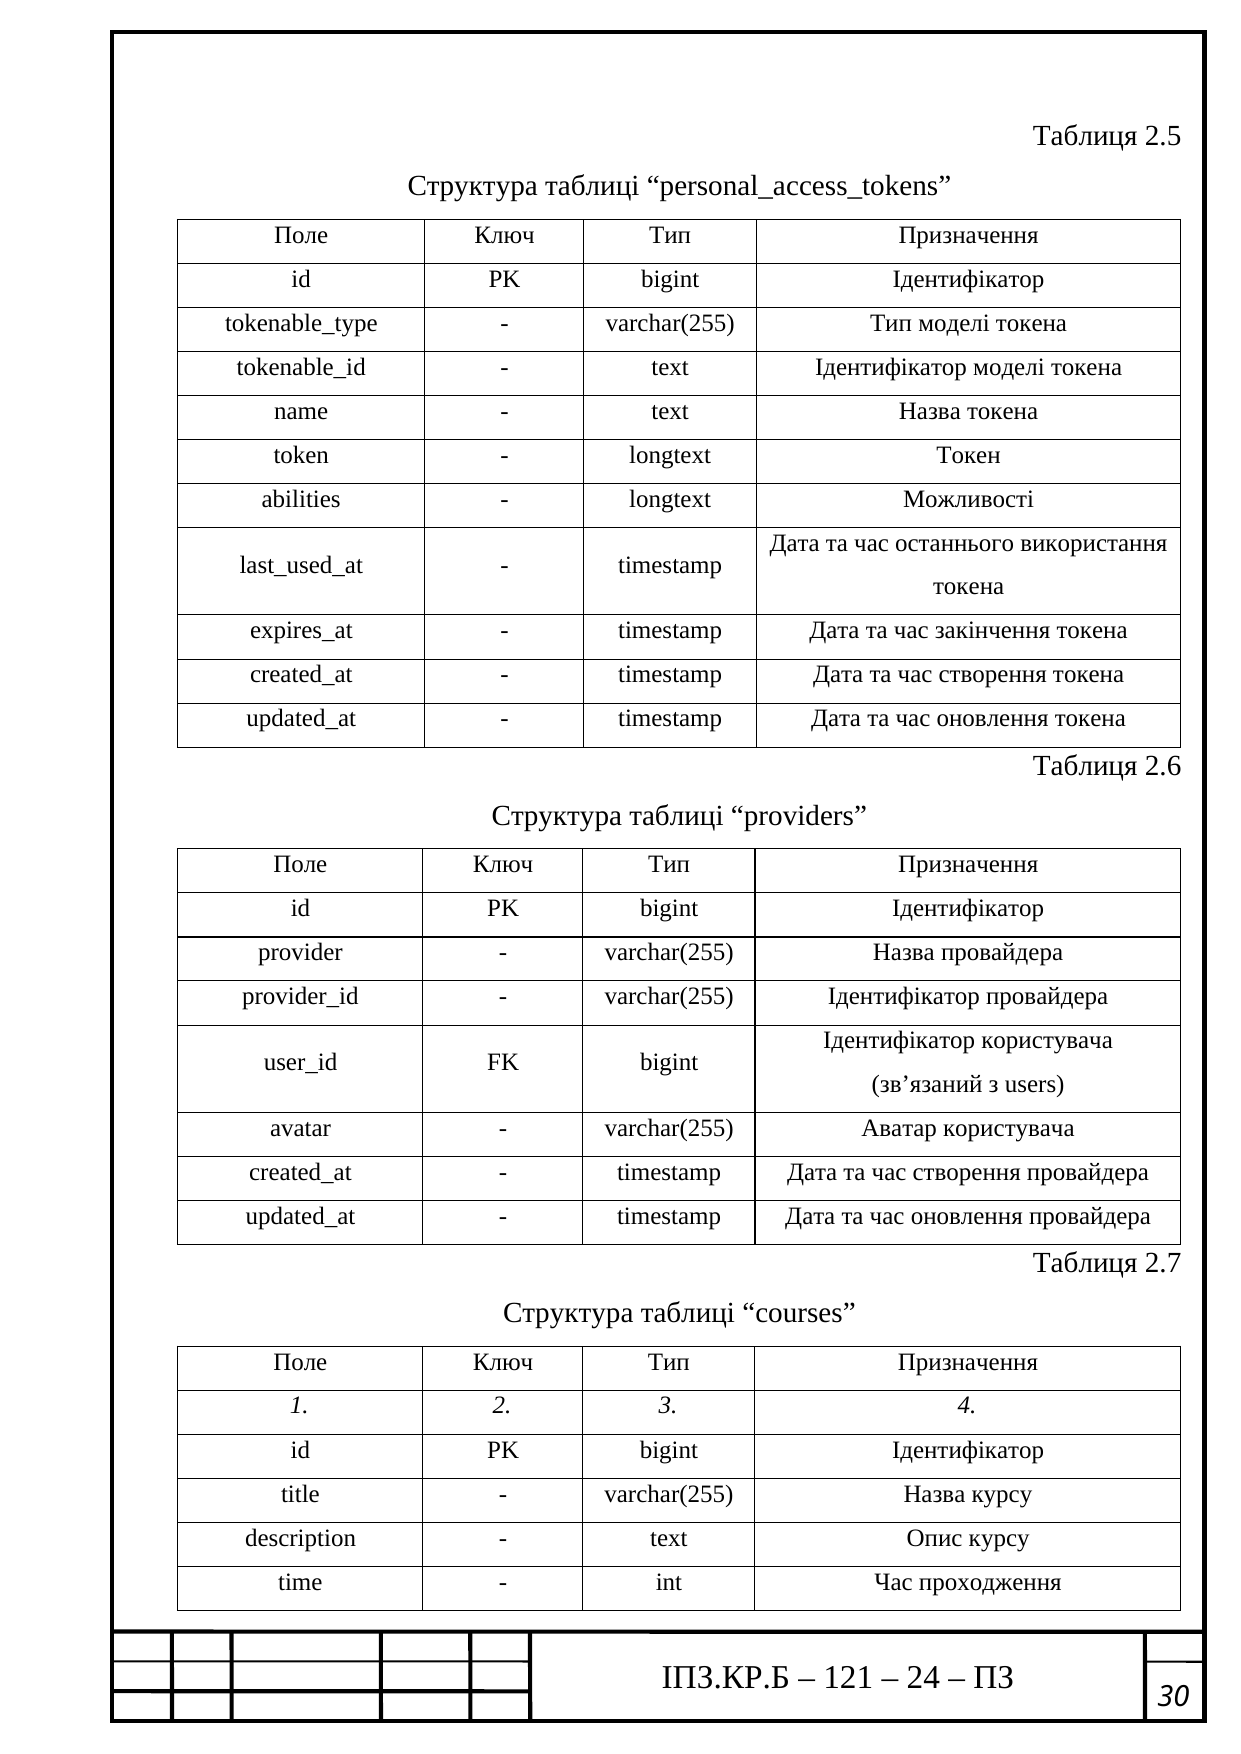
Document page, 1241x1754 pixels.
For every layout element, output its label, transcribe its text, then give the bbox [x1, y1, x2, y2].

table_header Призначення [756, 849, 1180, 892]
table_cell longtext [584, 484, 756, 527]
table_header Поле [178, 1347, 422, 1389]
table_cell - [423, 1113, 582, 1156]
table_header Поле [178, 220, 424, 263]
table_cell timestamp [583, 1157, 754, 1200]
table_header Поле [178, 849, 422, 892]
table_cell varchar(255) [583, 1113, 754, 1156]
table_cell text [583, 1523, 754, 1566]
text Таблиця 2.5 [177, 118, 1181, 152]
table_cell Дата та час закінчення токена [757, 615, 1180, 658]
table_cell Токен [757, 440, 1180, 483]
table_cell Ідентифікатор [755, 1435, 1180, 1478]
table_cell bigint [583, 1026, 754, 1112]
table_cell Ідентифікатор користувача (зв’язаний з users) [756, 1026, 1180, 1112]
table_cell Ідентифікатор [757, 264, 1180, 307]
table_cell id [178, 264, 424, 307]
table_cell longtext [584, 440, 756, 483]
table_cell tokenable_type [178, 308, 424, 351]
table_cell time [178, 1567, 422, 1610]
table_cell Дата та час останнього використання токена [757, 528, 1180, 614]
table_cell expires_at [178, 615, 424, 658]
table_cell varchar(255) [584, 308, 756, 351]
table_cell - [423, 1567, 582, 1610]
table_cell Ідентифікатор моделі токена [757, 352, 1180, 395]
table_cell 2. [423, 1391, 582, 1434]
table_cell PK [423, 893, 582, 936]
table_cell - [423, 1523, 582, 1566]
table_header Тип [584, 220, 756, 263]
table_cell timestamp [584, 704, 756, 747]
table_cell - [423, 981, 582, 1024]
table_header Ключ [425, 220, 583, 263]
table_cell timestamp [584, 528, 756, 614]
table_cell - [423, 938, 582, 980]
table_cell provider [178, 938, 422, 980]
table_header Призначення [755, 1347, 1180, 1389]
table_cell updated_at [178, 704, 424, 747]
table_cell - [425, 484, 583, 527]
table_cell Дата та час створення токена [757, 660, 1180, 702]
table_cell timestamp [584, 660, 756, 702]
table_cell Опис курсу [755, 1523, 1180, 1566]
table_cell bigint [584, 264, 756, 307]
table_cell last_used_at [178, 528, 424, 614]
table_header Ключ [423, 1347, 582, 1389]
table_cell name [178, 396, 424, 439]
table_cell - [425, 615, 583, 658]
table_cell title [178, 1479, 422, 1522]
table_cell timestamp [583, 1201, 754, 1244]
table_header Тип [583, 849, 754, 892]
table_cell token [178, 440, 424, 483]
table_cell Назва курсу [755, 1479, 1180, 1522]
table_cell - [423, 1479, 582, 1522]
table_cell - [425, 352, 583, 395]
table_cell id [178, 893, 422, 936]
table_cell varchar(255) [583, 1479, 754, 1522]
table_cell varchar(255) [583, 938, 754, 980]
table_cell provider_id [178, 981, 422, 1024]
table_cell avatar [178, 1113, 422, 1156]
table_cell varchar(255) [583, 981, 754, 1024]
table_cell abilities [178, 484, 424, 527]
table_cell - [425, 660, 583, 702]
table_header Ключ [423, 849, 582, 892]
table_cell 3. [583, 1391, 754, 1434]
table_cell Дата та час оновлення провайдера [756, 1201, 1180, 1244]
table_cell Назва токена [757, 396, 1180, 439]
table_cell - [423, 1157, 582, 1200]
table_cell int [583, 1567, 754, 1610]
table_cell description [178, 1523, 422, 1566]
table_cell text [584, 396, 756, 439]
table_cell Назва провайдера [756, 938, 1180, 980]
table_header Тип [583, 1347, 754, 1389]
table_cell Ідентифікатор провайдера [756, 981, 1180, 1024]
table_cell - [423, 1201, 582, 1244]
table_cell bigint [583, 1435, 754, 1478]
text Таблиця 2.6 [177, 748, 1181, 781]
table_cell 4. [755, 1391, 1180, 1434]
table_cell - [425, 396, 583, 439]
table_cell - [425, 704, 583, 747]
table_cell Тип моделі токена [757, 308, 1180, 351]
table_cell tokenable_id [178, 352, 424, 395]
table_cell 1. [178, 1391, 422, 1434]
text Структура таблиці “courses” [177, 1295, 1181, 1329]
table_cell created_at [178, 660, 424, 702]
text Структура таблиці “personal_access_tokens” [177, 168, 1181, 202]
table_cell id [178, 1435, 422, 1478]
table_cell FK [423, 1026, 582, 1112]
table_cell text [584, 352, 756, 395]
table_cell - [425, 308, 583, 351]
table_cell PK [425, 264, 583, 307]
table_cell PK [423, 1435, 582, 1478]
table_cell bigint [583, 893, 754, 936]
table_cell Дата та час створення провайдера [756, 1157, 1180, 1200]
table_cell Можливості [757, 484, 1180, 527]
table_header Призначення [757, 220, 1180, 263]
table_cell - [425, 528, 583, 614]
text Структура таблиці “providers” [177, 798, 1181, 831]
table_cell - [425, 440, 583, 483]
table_cell updated_at [178, 1201, 422, 1244]
table_cell Час проходження [755, 1567, 1180, 1610]
table_cell Ідентифікатор [756, 893, 1180, 936]
table_cell Дата та час оновлення токена [757, 704, 1180, 747]
table_cell created_at [178, 1157, 422, 1200]
text Таблиця 2.7 [177, 1245, 1181, 1278]
table_cell user_id [178, 1026, 422, 1112]
table_cell Аватар користувача [756, 1113, 1180, 1156]
table_cell timestamp [584, 615, 756, 658]
